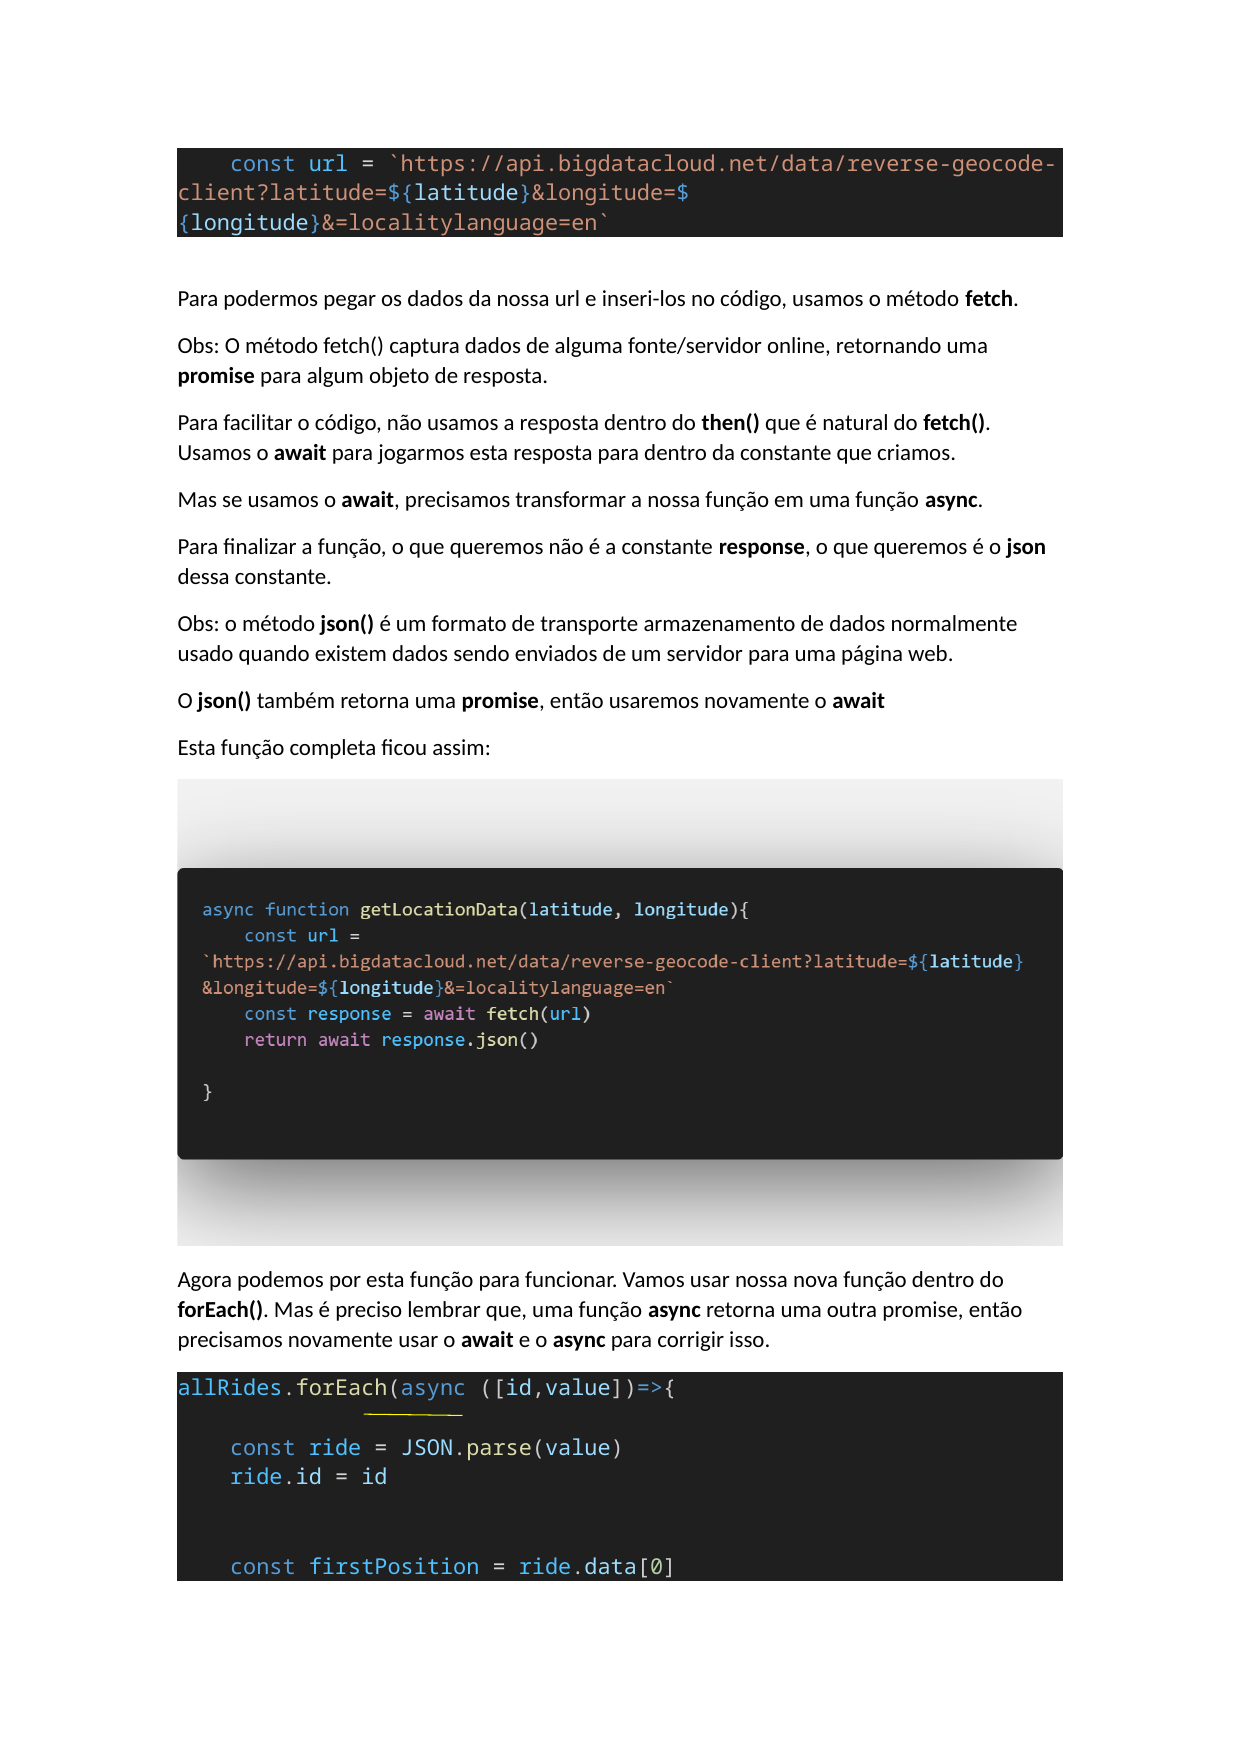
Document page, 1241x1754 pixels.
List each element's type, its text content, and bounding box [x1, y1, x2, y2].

text Agora podemos por esta função para funcionar. Vamos usar nossa nova função dentro do forEach(). Mas é preciso lembrar que, uma função async retorna uma outra promise, então precisamos novamente usar o await e o async para corrigir isso. [177, 1265, 1063, 1353]
text Para finalizar a função, o que queremos não é a constante response, o que queremos é o json dessa constante. [177, 532, 1063, 590]
text const firstPosition = ride.data[0] [177, 1551, 1063, 1581]
text Para podermos pegar os dados da nossa url e inseri-los no código, usamos o método fetch. [177, 284, 1063, 312]
text Para facilitar o código, não usamos a resposta dentro do then() que é natural do fetch(). Usamos o await para jogarmos esta resposta para dentro da constante que criamos. [177, 408, 1063, 466]
text Mas se usamos o await, precisamos transformar a nossa função em uma função async. [177, 485, 1063, 513]
text ride.id = id [177, 1461, 1063, 1491]
text allRides.forEach(async ([id,value])=>{ [177, 1372, 1063, 1402]
text const ride = JSON.parse(value) [177, 1432, 1063, 1461]
text Obs: o método json() é um formato de transporte armazenamento de dados normalmente usado quando existem dados sendo enviados de um servidor para uma página web. [177, 609, 1063, 667]
text O json() também retorna uma promise, então usaremos novamente o await [177, 686, 1063, 714]
text Esta função completa ficou assim: [177, 733, 1063, 761]
text const url = `https://api.bigdatacloud.net/data/reverse-geocode-client?latitude=${latitude}&longitude=${longitude}&=localitylanguage=en` [177, 148, 1063, 237]
text Obs: O método fetch() captura dados de alguma fonte/servidor online, retornando uma promise para algum objeto de resposta. [177, 331, 1063, 389]
picture [177, 779, 1063, 1246]
